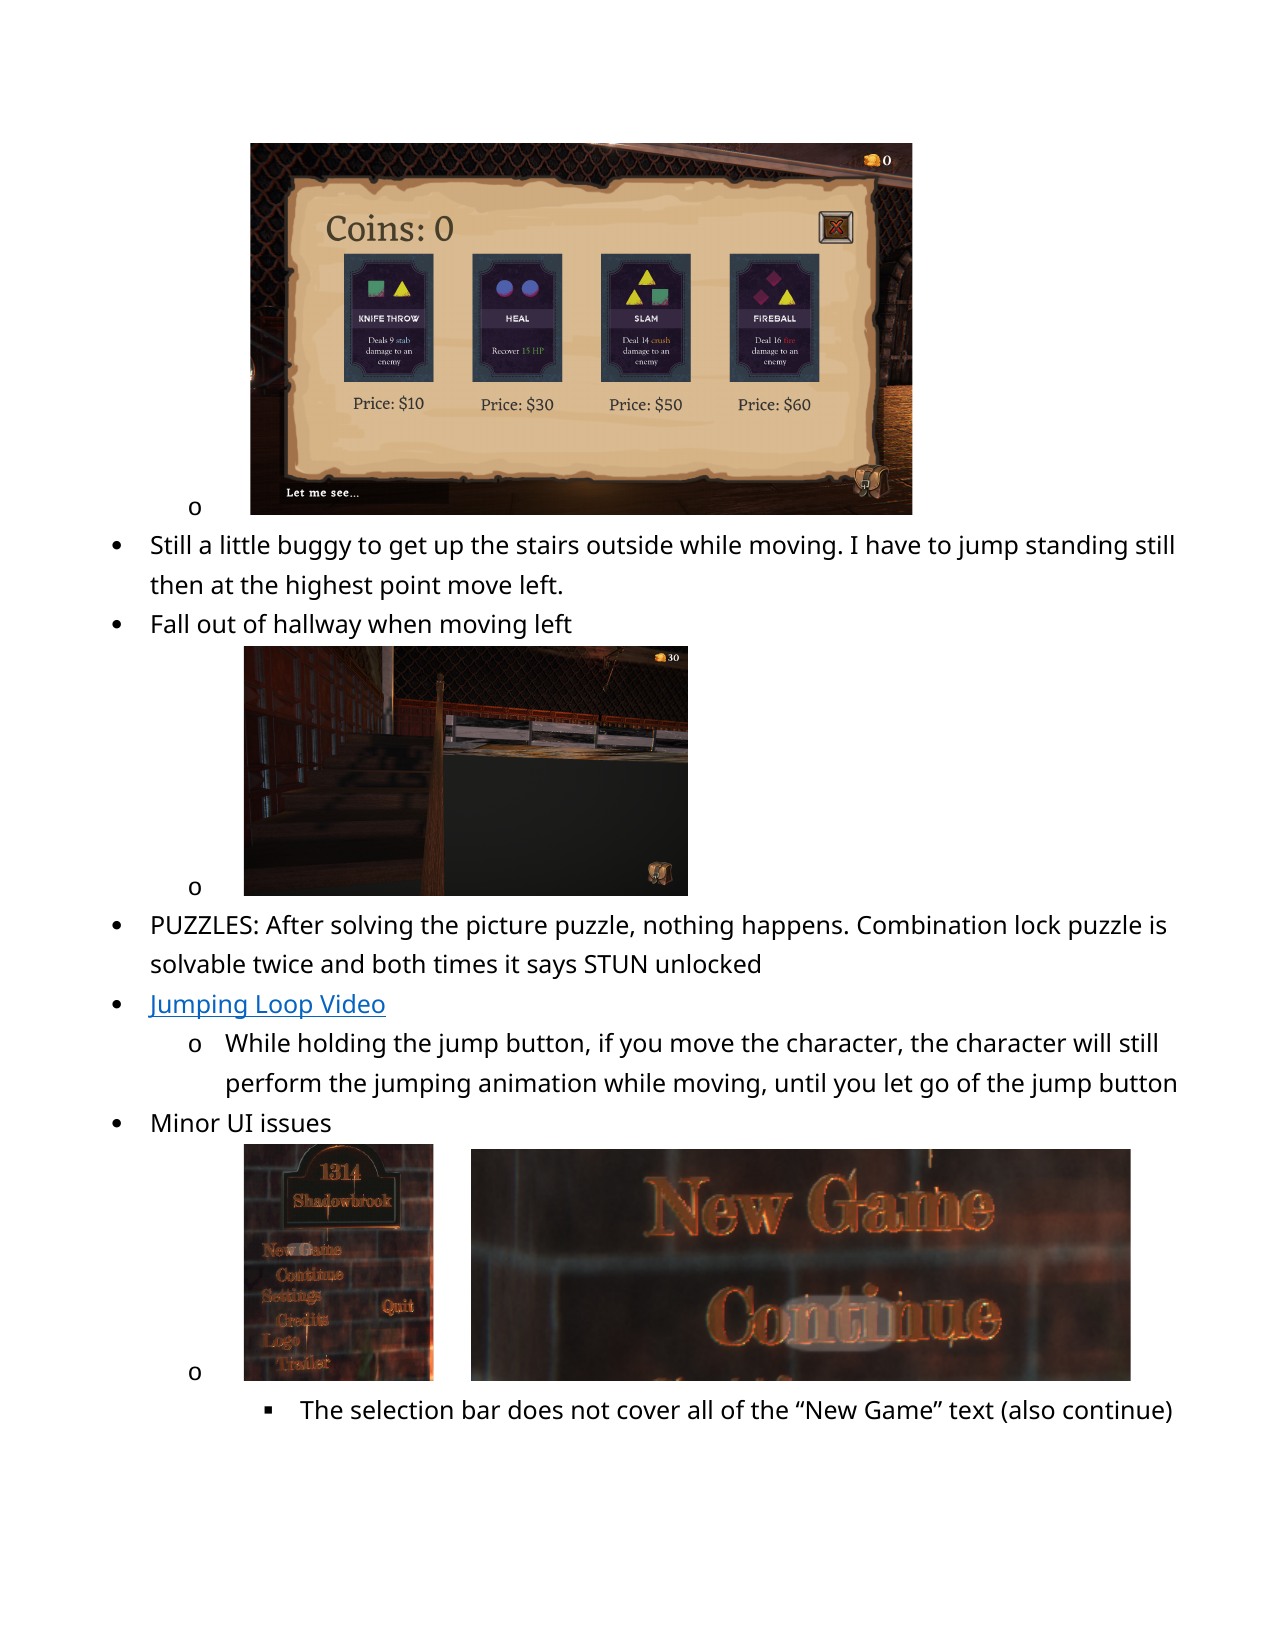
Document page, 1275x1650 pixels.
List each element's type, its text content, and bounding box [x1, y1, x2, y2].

list Jumping Loop Video [112, 987, 1202, 1021]
list Minor UI issues [112, 1105, 1202, 1139]
list Fall out of hallway when moving left [112, 607, 1202, 641]
list The selection bar does not cover all of the “New Game” text (also continue) [262, 1393, 1202, 1427]
list Still a little buggy to get up the stairs outside while moving. I have to jump standing still then at the highest point move left. [112, 528, 1202, 601]
list While holding the jump button, if you move the character, the character will still perform the jumping animation while moving, until you let go of the jump button [187, 1026, 1202, 1100]
list PUZZLES: After solving the picture puzzle, nothing happens. Combination lock puzzle is solvable twice and both times it says STUN unlocked [112, 908, 1202, 981]
